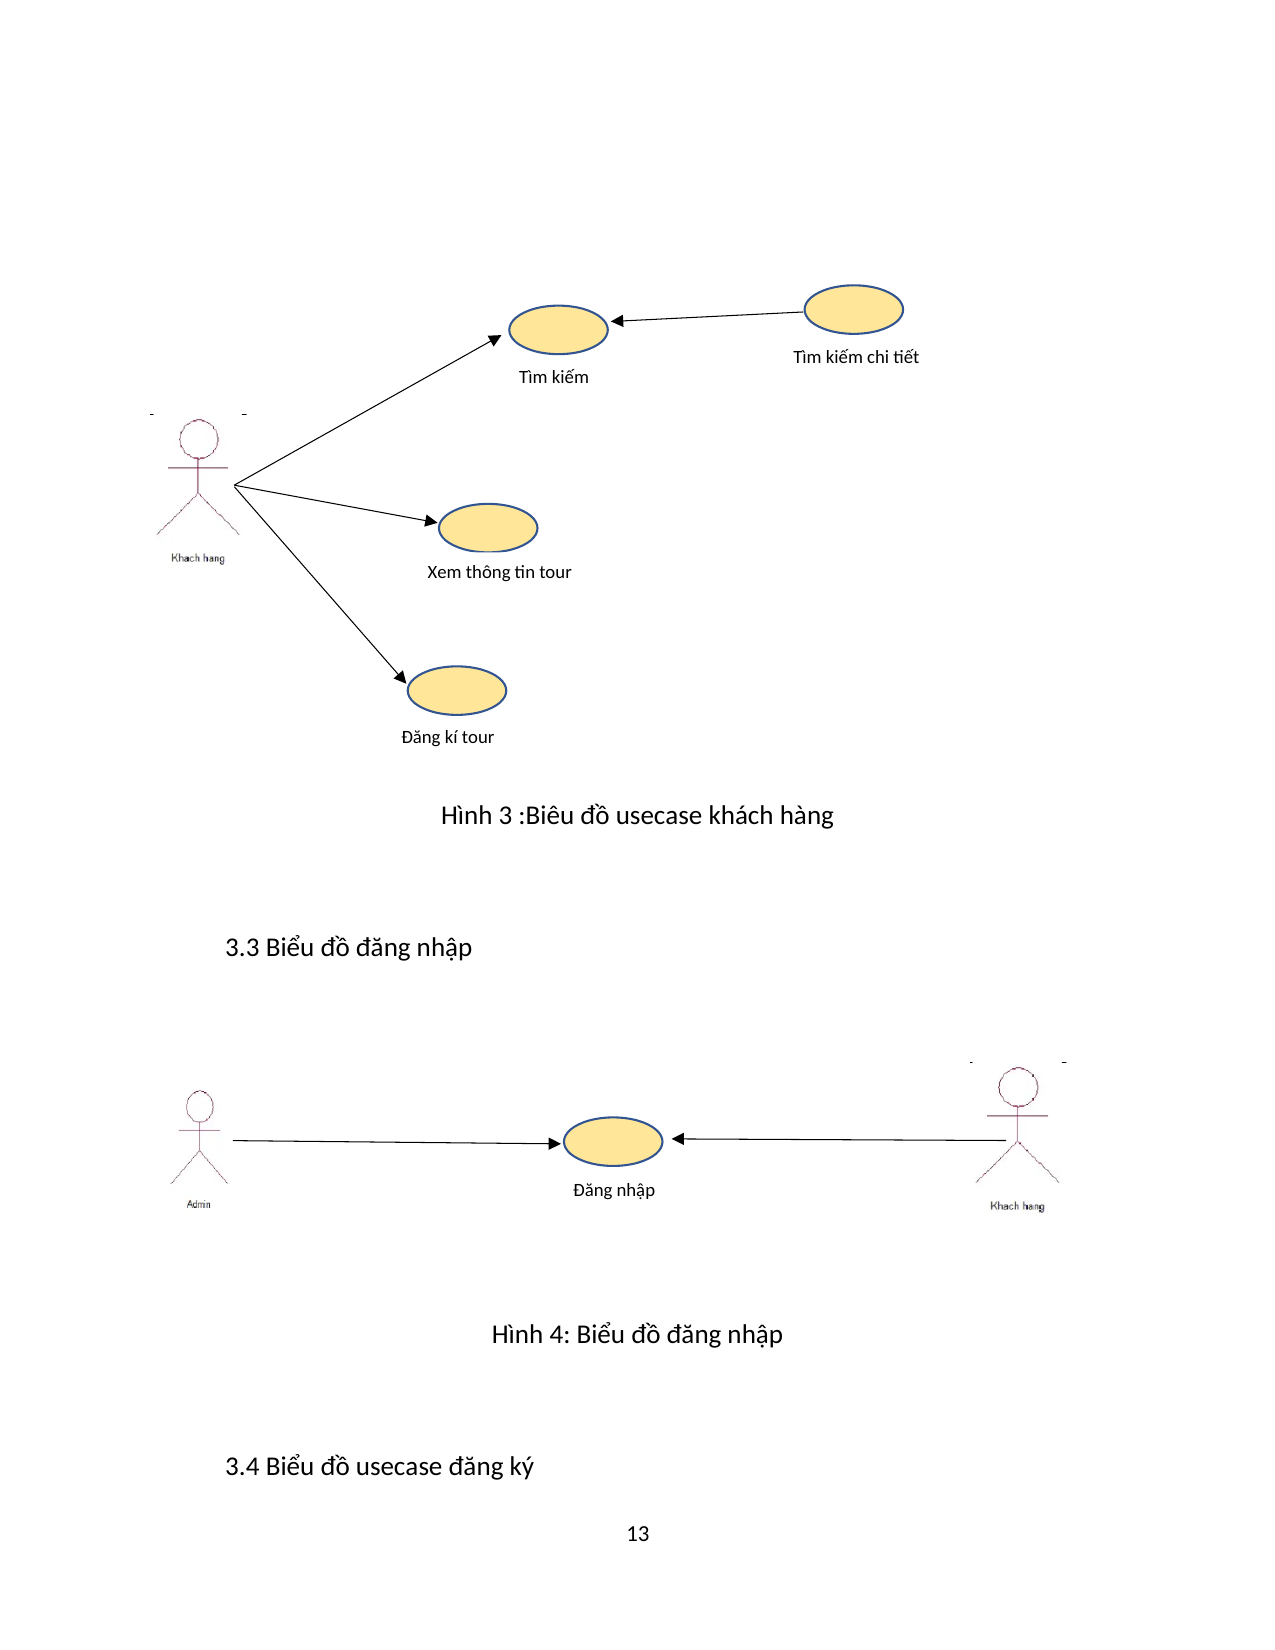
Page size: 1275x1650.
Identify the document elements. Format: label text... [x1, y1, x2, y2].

picture [237, 487, 247, 499]
picture [238, 480, 247, 486]
picture [150, 1062, 241, 1218]
text Hình 3 :Biêu đồ usecase khách hàng [150, 798, 1125, 831]
picture [970, 1062, 1067, 1218]
list Biểu đồ đăng nhập [225, 931, 1125, 964]
text Hình 4: Biểu đồ đăng nhập [150, 1317, 1125, 1350]
picture [150, 414, 247, 570]
list Biểu đồ usecase đăng ký [225, 1449, 1125, 1482]
